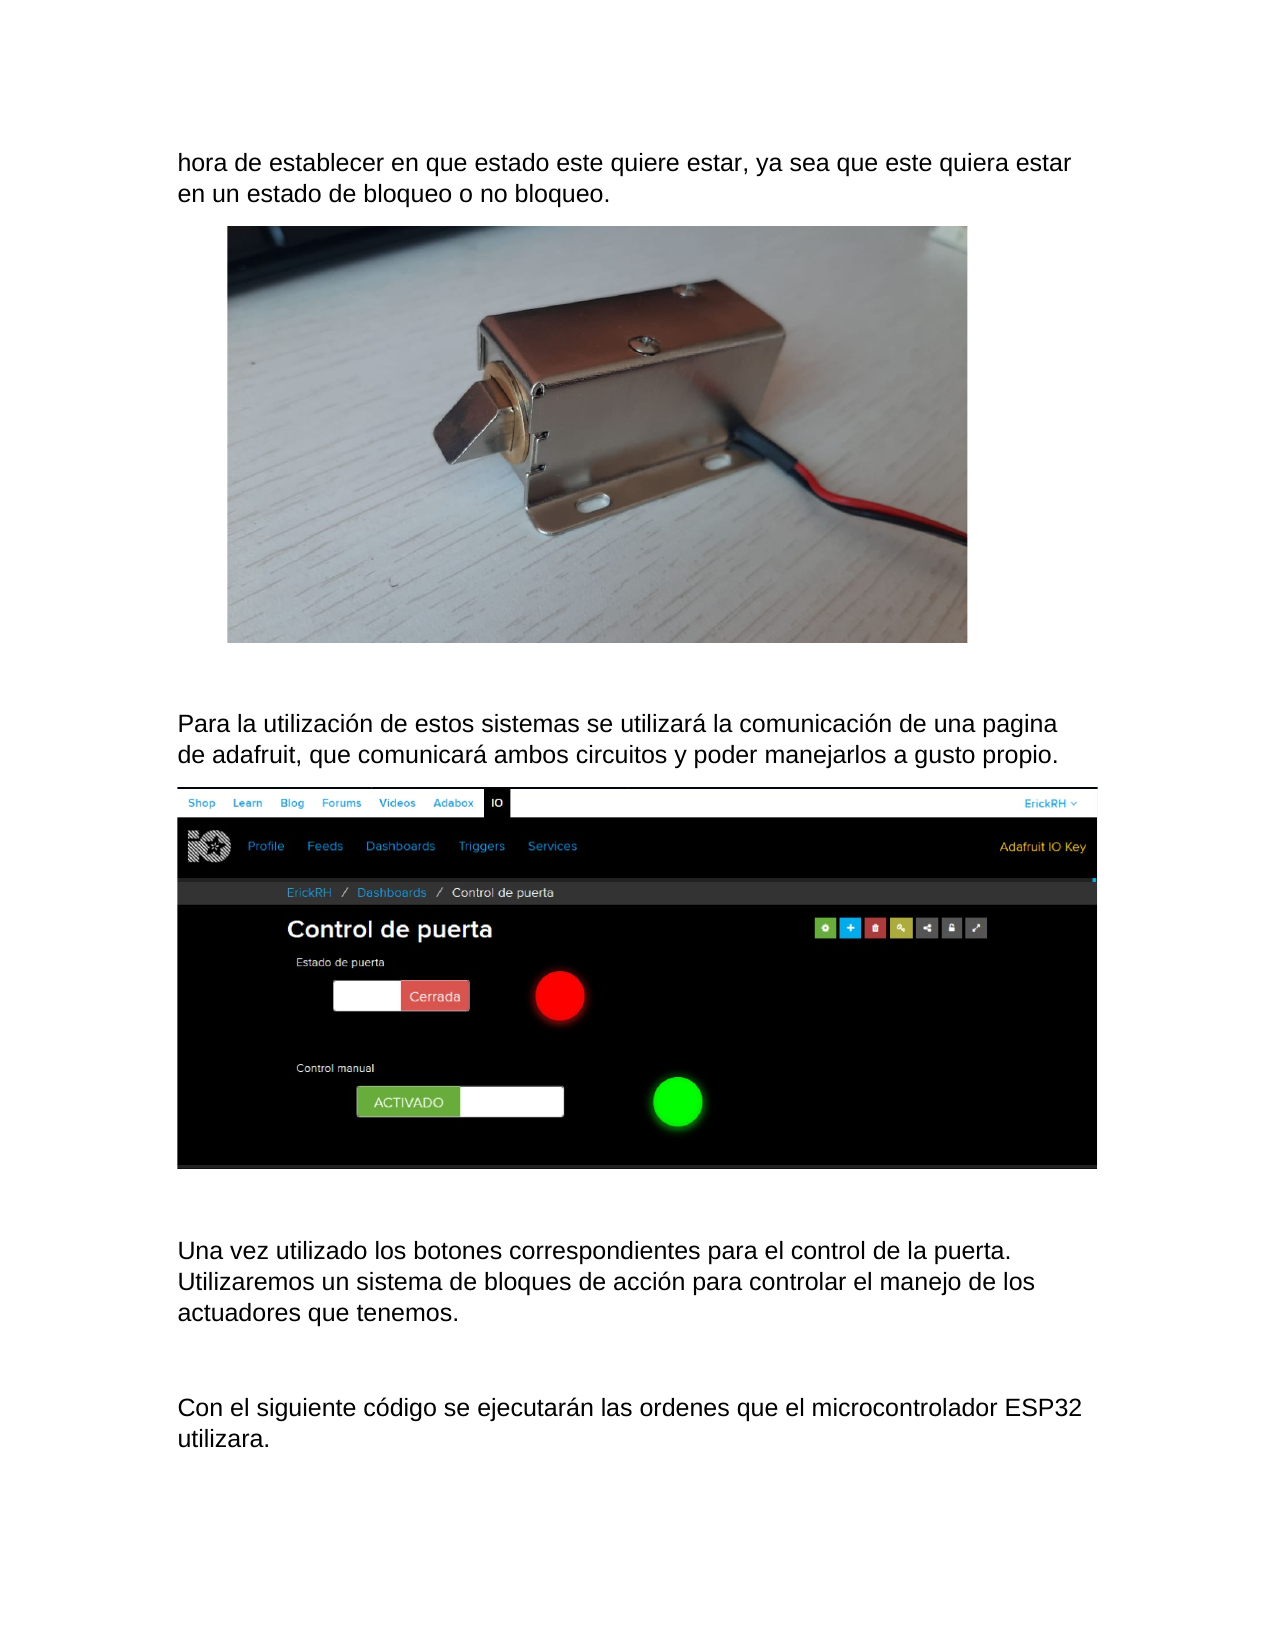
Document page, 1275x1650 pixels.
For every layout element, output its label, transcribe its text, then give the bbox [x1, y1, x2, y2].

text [177, 148, 1098, 207]
text Con el siguiente código se ejecutarán las ordenes que el microcontrolador ESP32 utilizara. [177, 1393, 1098, 1453]
text Una vez utilizado los botones correspondientes para el control de la puerta. Utilizaremos un sistema de bloques de acción para controlar el manejo de los actuadores que tenemos. [177, 1236, 1098, 1326]
picture [177, 787, 1098, 1169]
text Para la utilización de estos sistemas se utilizará la comunicación de una pagina de adafruit, que comunicará ambos circuitos y poder manejarlos a gusto propio. [177, 709, 1098, 769]
picture [227, 226, 968, 643]
